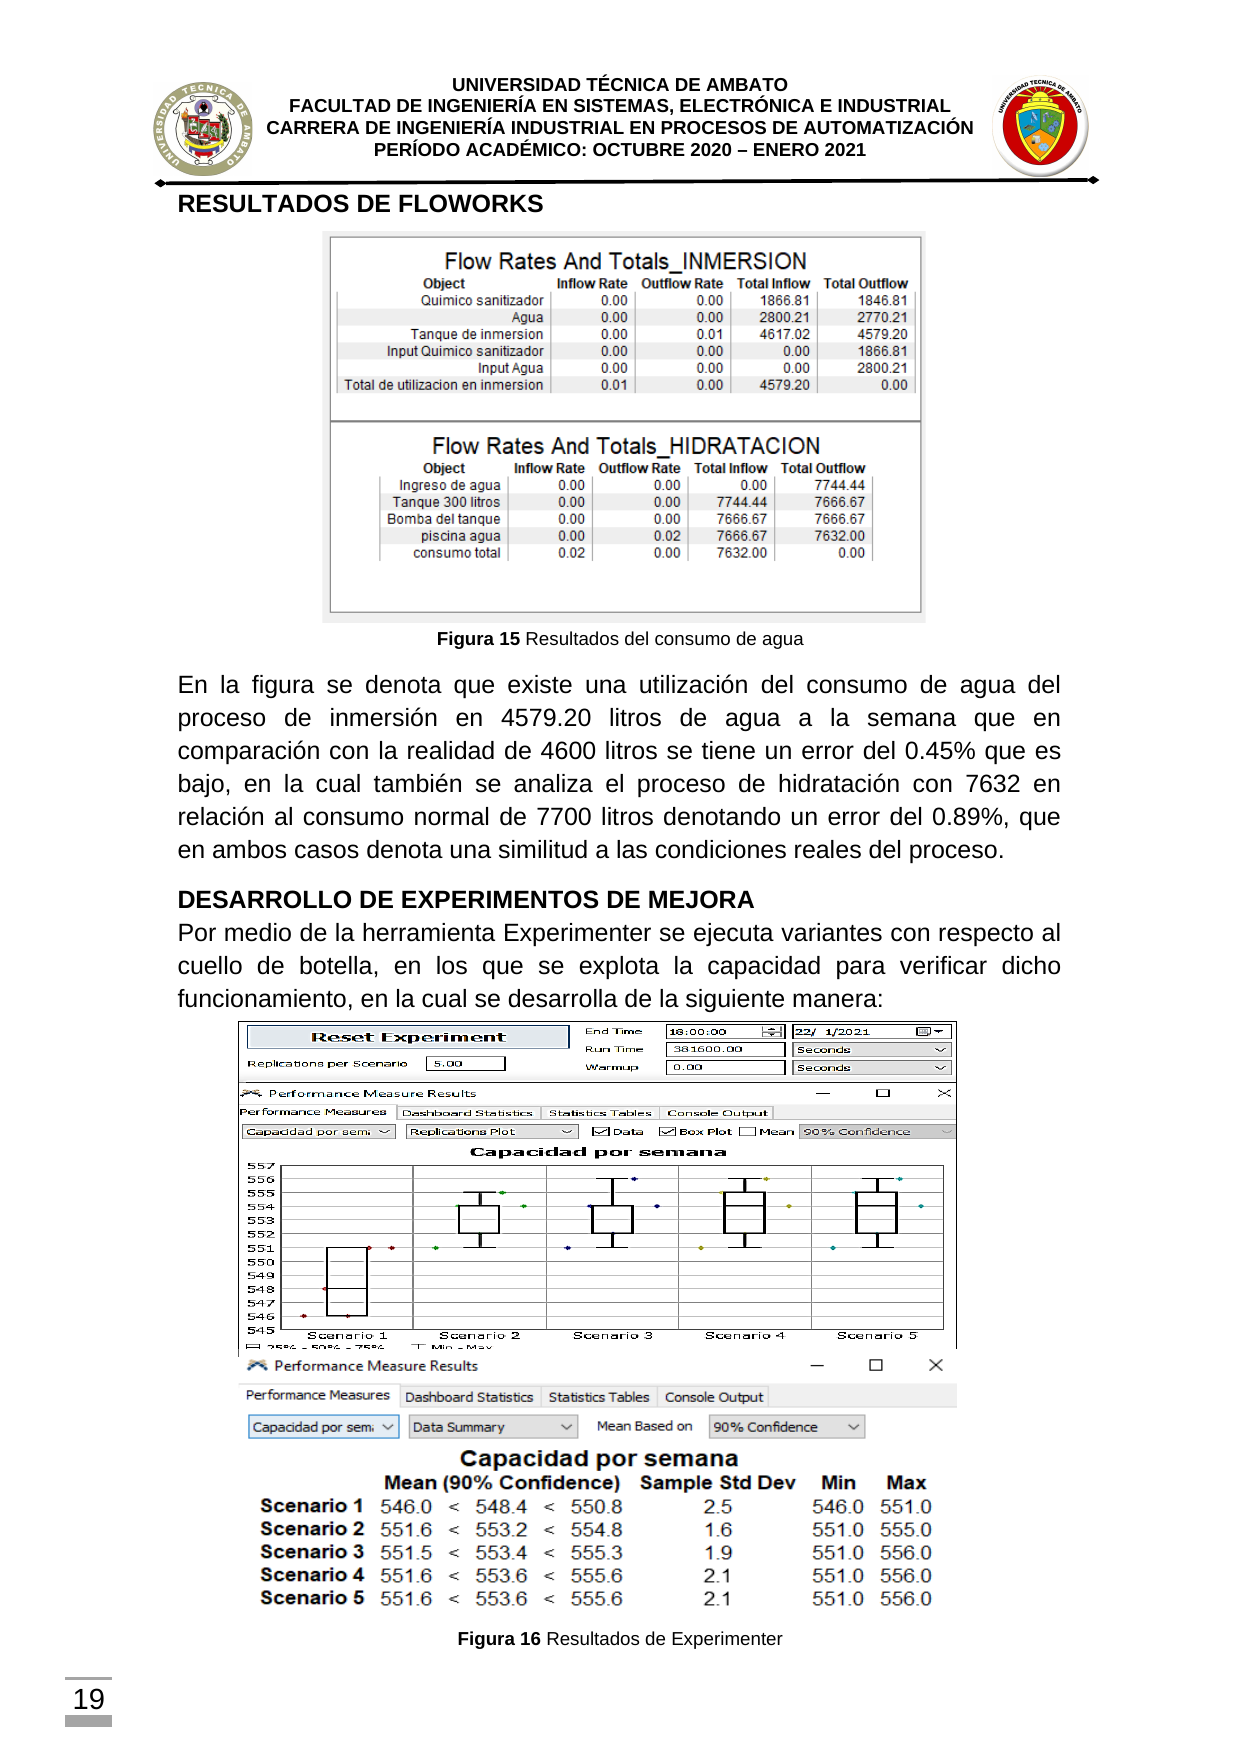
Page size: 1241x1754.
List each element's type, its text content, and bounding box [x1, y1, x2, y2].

text Por medio de la herramienta Experimenter se ejecuta variantes con respecto al cuello de botella, en los que se explota la capacidad para verificar dicho funcionamiento, en la cual se desarrolla de la siguiente manera: [177, 918, 1063, 1013]
picture [238, 1022, 957, 1617]
picture [322, 231, 926, 623]
text En la figura se denota que existe una utilización del consumo de agua del proceso de inmersión en 4579.20 litros de agua a la semana que en comparación con la realidad de 4600 litros se tiene un error del 0.45% que es bajo, en la cual también se analiza el proceso de hidratación con 7632 en relación al consumo normal de 7700 litros denotando un error del 0.89%, que en ambos casos denota una similitud a las condiciones reales del proceso. [177, 670, 1063, 864]
picture [153, 82, 253, 176]
text DESARROLLO DE EXPERIMENTOS DE MEJORA [177, 885, 1063, 914]
picture [992, 75, 1089, 177]
text RESULTADOS DE FLOWORKS [177, 189, 1063, 217]
